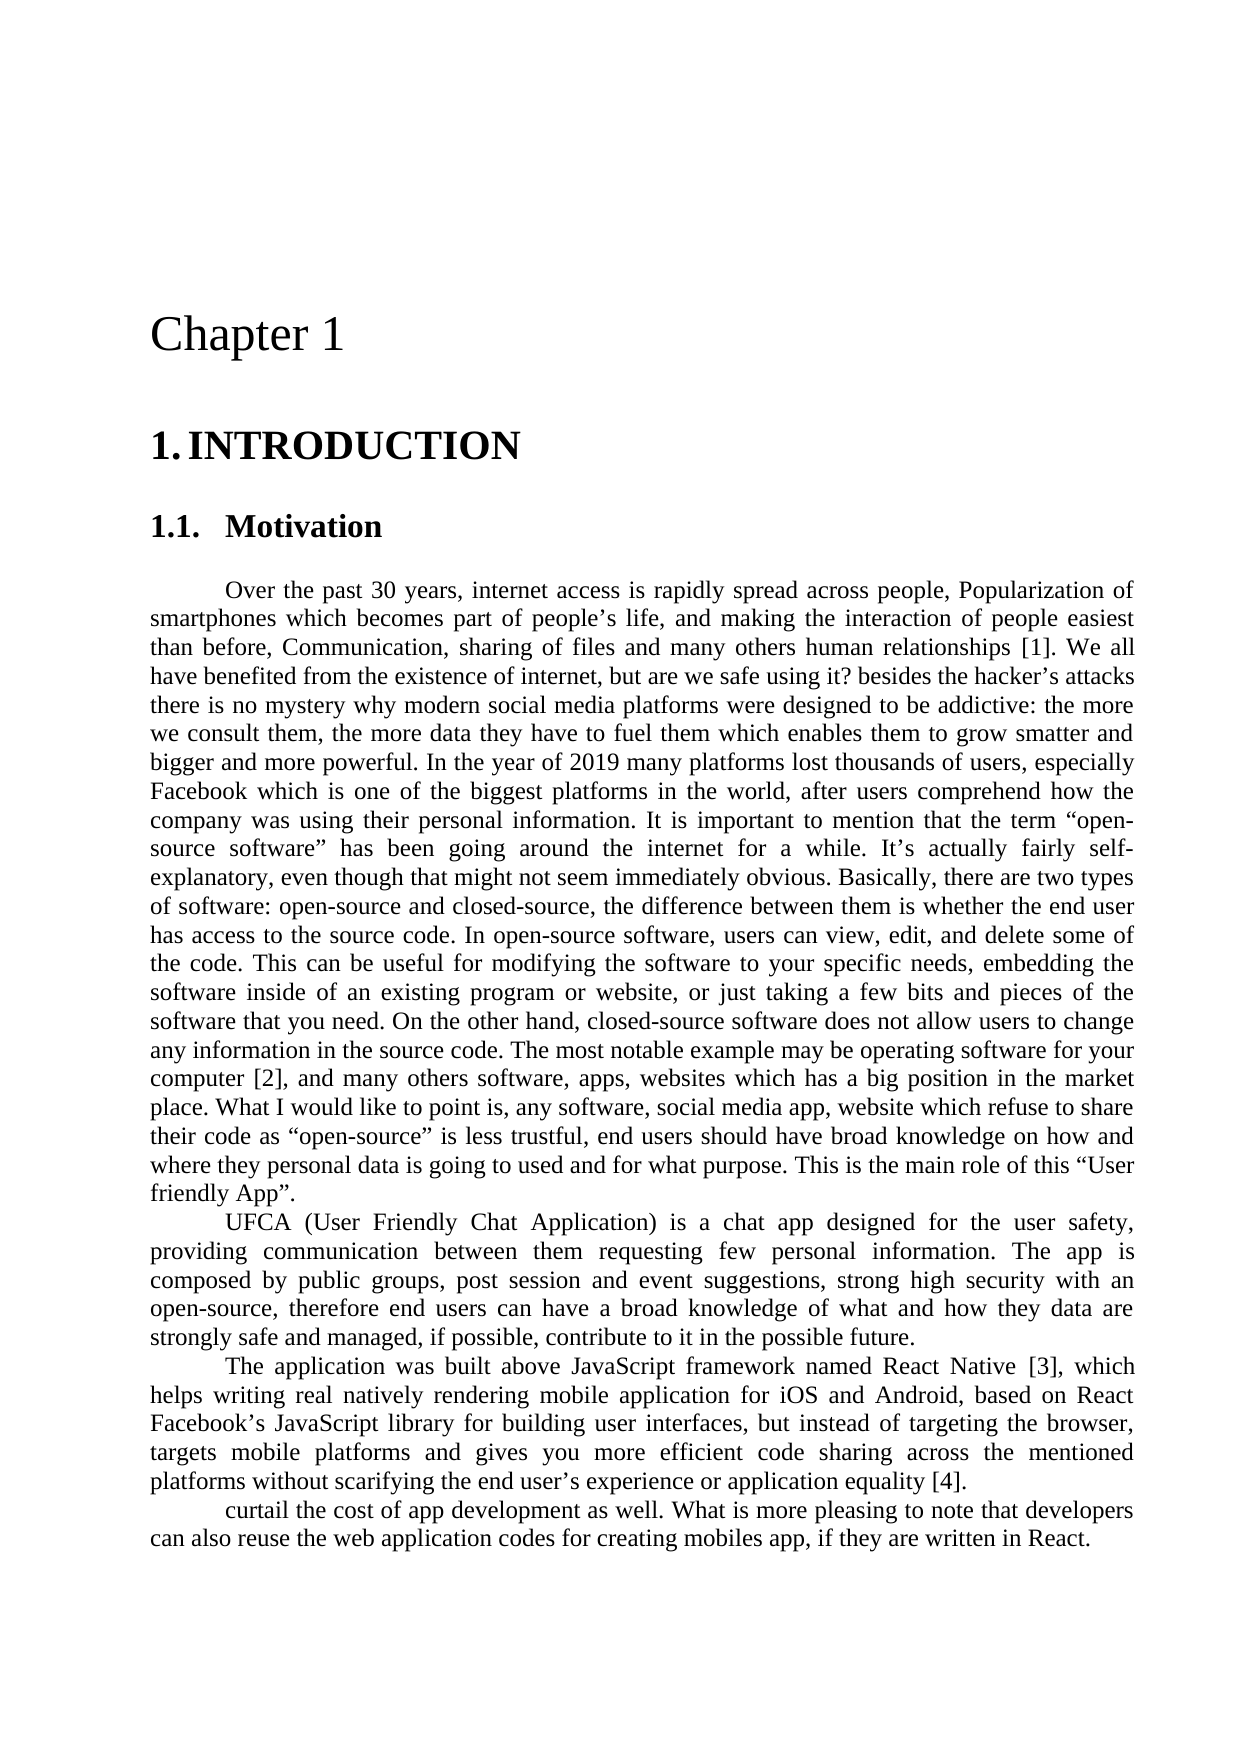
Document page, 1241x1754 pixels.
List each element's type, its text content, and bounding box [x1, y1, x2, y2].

text Chapter 1 [150, 304, 1135, 361]
text curtail the cost of app development as well. What is more pleasing to note that developers can also reuse the web application codes for creating mobiles app, if they are written in React. [150, 1495, 1135, 1552]
text UFCA (User Friendly Chat Application) is a chat app designed for the user safety, providing communication between them requesting few personal information. The app is composed by public groups, post session and event suggestions, strong high security with an open-source, therefore end users can have a broad knowledge of what and how they data are strongly safe and managed, if possible, contribute to it in the possible future. [150, 1207, 1135, 1351]
text Over the past 30 years, internet access is rapidly spread across people, Popularization of smartphones which becomes part of people’s life, and making the interaction of people easiest than before, Communication, sharing of files and many others human relationships. We all have benefited from the existence of internet, but are we safe using it? besides the hacker’s attacks there is no mystery why modern social media platforms were designed to be addictive: the more we consult them, the more data they have to fuel them which enables them to grow smatter and bigger and more powerful. In the year of 2019 many platforms lost thousands of users, especially Facebook which is one of the biggest platforms in the world, after users comprehend how the company was using their personal information. It is important to mention that the term “open-source software” has been going around the internet for a while. It’s actually fairly self-explanatory, even though that might not seem immediately obvious. Basically, there are two types of software: open-source and closed-source, the difference between them is whether the end user has access to the source code. In open-source software, users can view, edit, and delete some of the code. This can be useful for modifying the software to your specific needs, embedding the software inside of an existing program or website, or just taking a few bits and pieces of the software that you need. On the other hand, closed-source software does not allow users to change any information in the source code. The most notable example may be operating software for your computer, and many others software, apps, websites which has a big position in the market place. What I would like to point is, any software, social media app, website which refuse to share their code as “open-source” is less trustful, end users should have broad knowledge on how and where they personal data is going to used and for what purpose. This is the main role of this “User friendly App”. [150, 575, 1135, 1207]
subtitle INTRODUCTION [150, 420, 1135, 468]
text The application was built above JavaScript framework named React Native, which helps writing real natively rendering mobile application for iOS and Android, based on React Facebook’s JavaScript library for building user interfaces, but instead of targeting the browser, targets mobile platforms and gives you more efficient code sharing across the mentioned platforms without scarifying the end user’s experience or application equality. [150, 1351, 1135, 1495]
subtitle Motivation [150, 506, 1135, 544]
